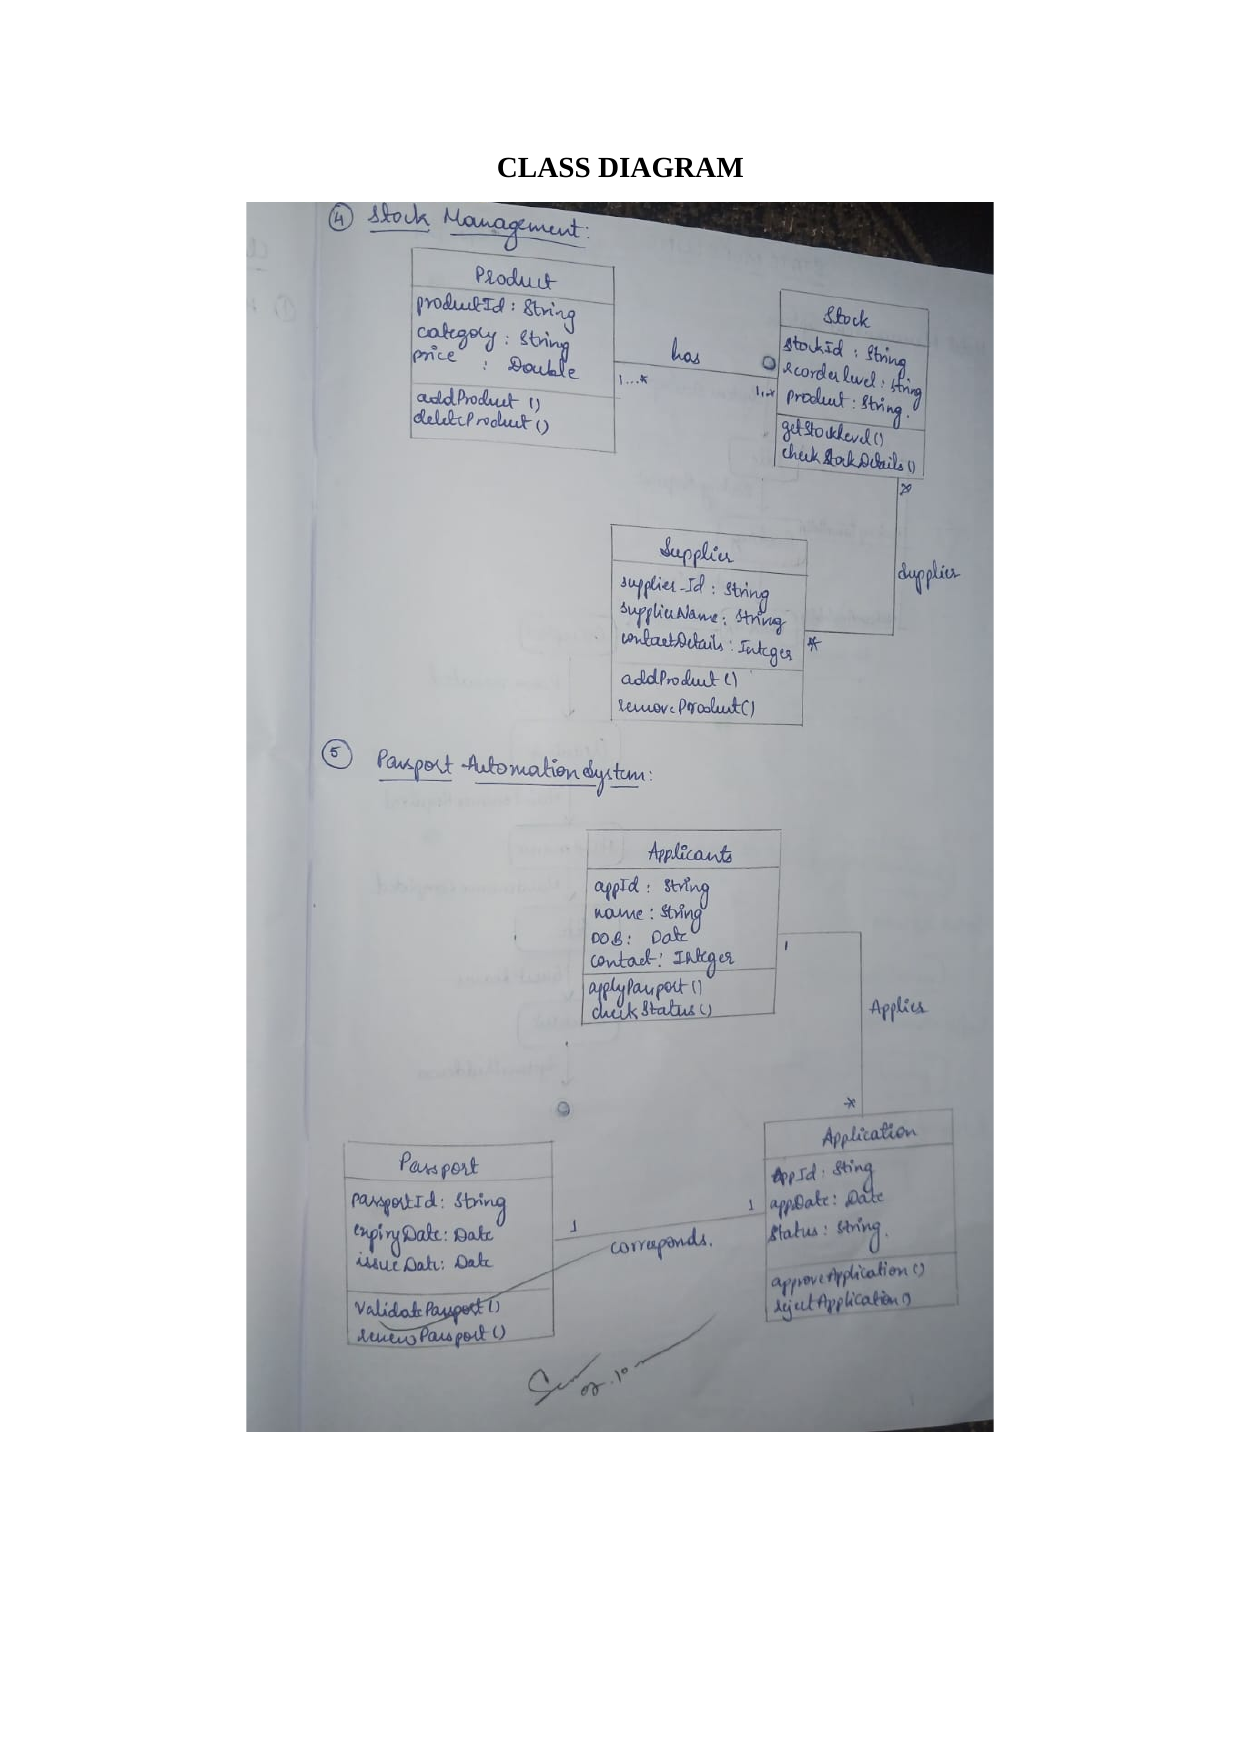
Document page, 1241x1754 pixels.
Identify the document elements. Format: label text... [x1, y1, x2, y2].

text CLASS DIAGRAM [150, 150, 1090, 183]
picture [246, 202, 994, 1432]
